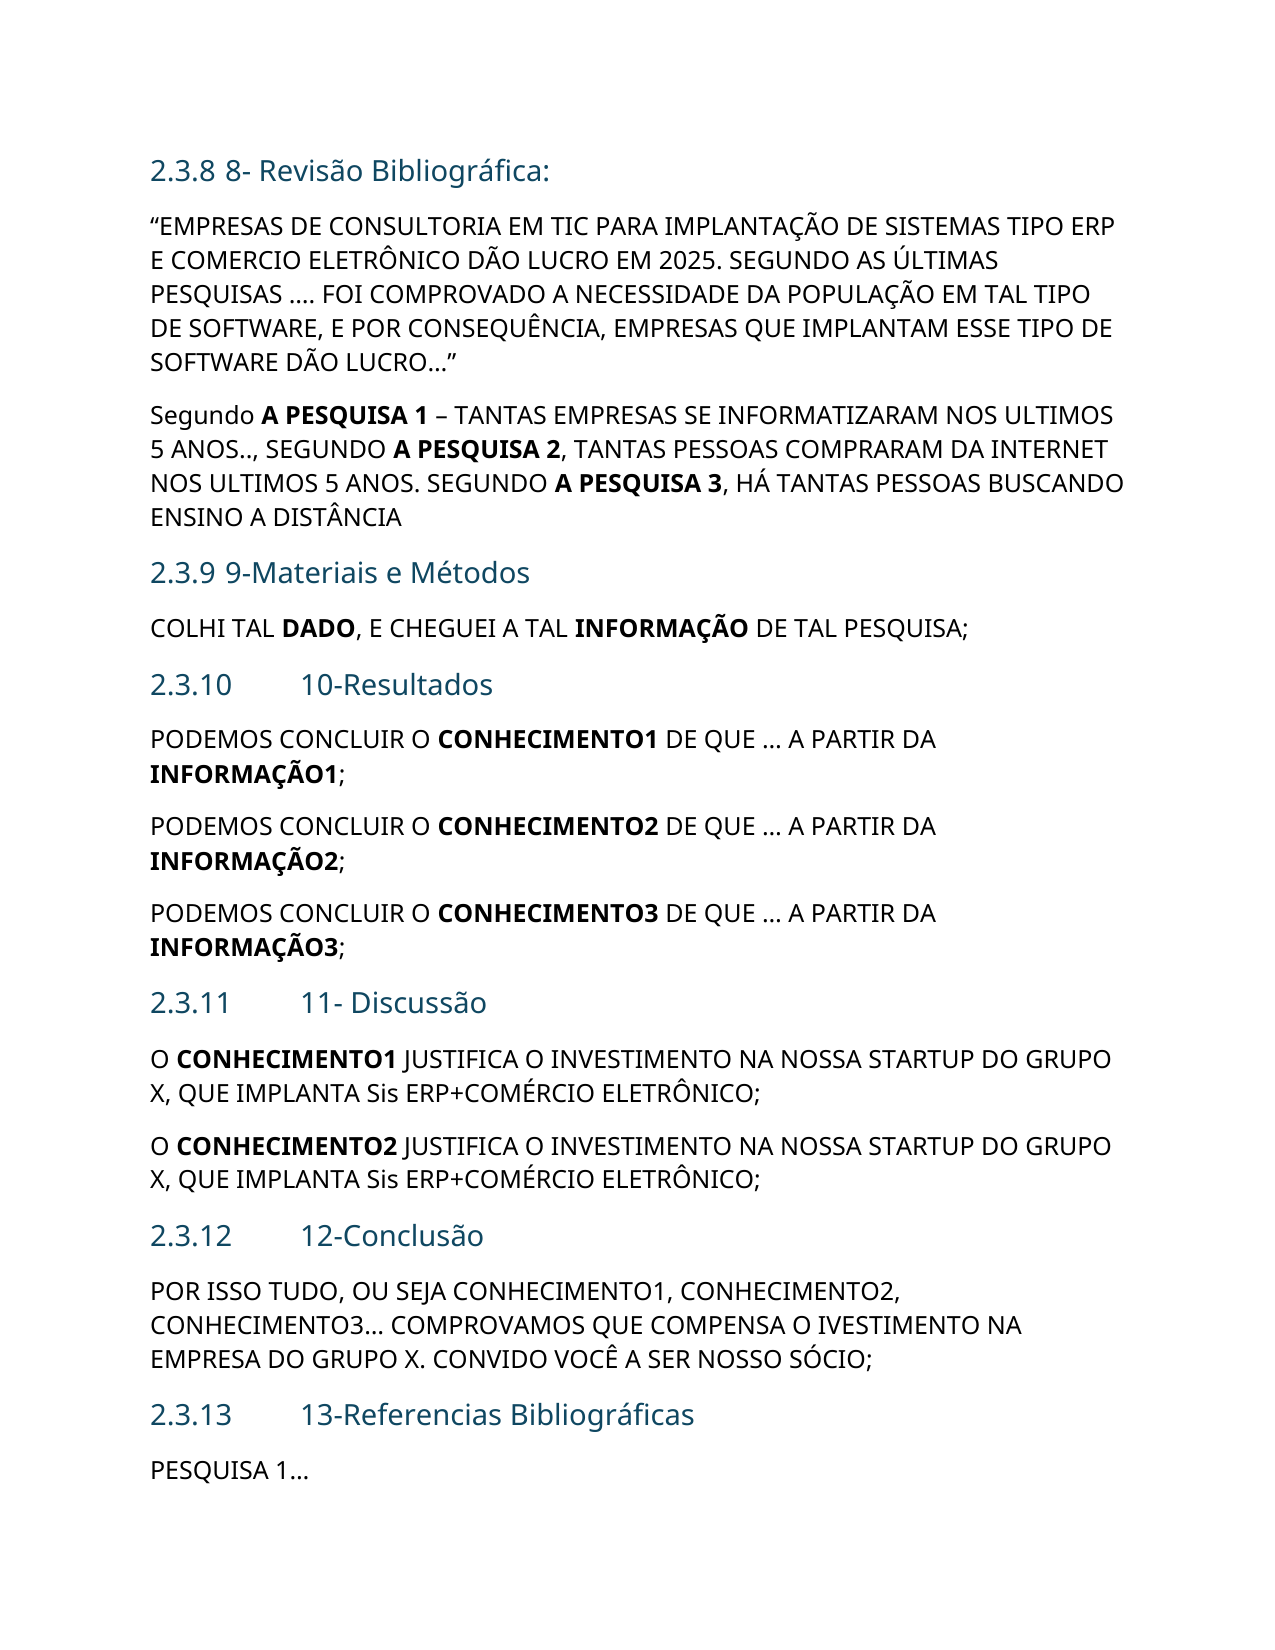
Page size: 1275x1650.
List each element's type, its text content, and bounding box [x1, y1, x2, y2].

text COLHI TAL DADO, E CHEGUEI A TAL INFORMAÇÃO DE TAL PESQUISA; [150, 611, 1125, 645]
text Segundo A PESQUISA 1 – TANTAS EMPRESAS SE INFORMATIZARAM NOS ULTIMOS 5 ANOS.., SEGUNDO A PESQUISA 2, TANTAS PESSOAS COMPRARAM DA INTERNET NOS ULTIMOS 5 ANOS. SEGUNDO A PESQUISA 3, HÁ TANTAS PESSOAS BUSCANDO ENSINO A DISTÂNCIA [150, 397, 1125, 534]
text POR ISSO TUDO, OU SEJA CONHECIMENTO1, CONHECIMENTO2, CONHECIMENTO3… COMPROVAMOS QUE COMPENSA O IVESTIMENTO NA EMPRESA DO GRUPO X. CONVIDO VOCÊ A SER NOSSO SÓCIO; [150, 1273, 1125, 1376]
text “EMPRESAS DE CONSULTORIA EM TIC PARA IMPLANTAÇÃO DE SISTEMAS TIPO ERP E COMERCIO ELETRÔNICO DÃO LUCRO EM 2025. SEGUNDO AS ÚLTIMAS PESQUISAS …. FOI COMPROVADO A NECESSIDADE DA POPULAÇÃO EM TAL TIPO DE SOFTWARE, E POR CONSEQUÊNCIA, EMPRESAS QUE IMPLANTAM ESSE TIPO DE SOFTWARE DÃO LUCRO…” [150, 208, 1125, 379]
subtitle 2.3.12 12-Conclusão [150, 1215, 1125, 1255]
subtitle 2.3.13 13-Referencias Bibliográficas [150, 1394, 1125, 1434]
text PODEMOS CONCLUIR O CONHECIMENTO1 DE QUE … A PARTIR DA INFORMAÇÃO1; [150, 722, 1125, 790]
subtitle 2.3.9 9-Materiais e Métodos [150, 552, 1125, 592]
subtitle 2.3.8 8- Revisão Bibliográfica: [150, 150, 1125, 190]
text O CONHECIMENTO1 JUSTIFICA O INVESTIMENTO NA NOSSA STARTUP DO GRUPO X, QUE IMPLANTA Sis ERP+COMÉRCIO ELETRÔNICO; [150, 1041, 1125, 1109]
text PODEMOS CONCLUIR O CONHECIMENTO3 DE QUE … A PARTIR DA INFORMAÇÃO3; [150, 896, 1125, 964]
text PODEMOS CONCLUIR O CONHECIMENTO2 DE QUE … A PARTIR DA INFORMAÇÃO2; [150, 809, 1125, 877]
subtitle 2.3.11 11- Discussão [150, 983, 1125, 1022]
text O CONHECIMENTO2 JUSTIFICA O INVESTIMENTO NA NOSSA STARTUP DO GRUPO X, QUE IMPLANTA Sis ERP+COMÉRCIO ELETRÔNICO; [150, 1128, 1125, 1196]
text PESQUISA 1… [150, 1453, 1125, 1487]
subtitle 2.3.10 10-Resultados [150, 664, 1125, 703]
